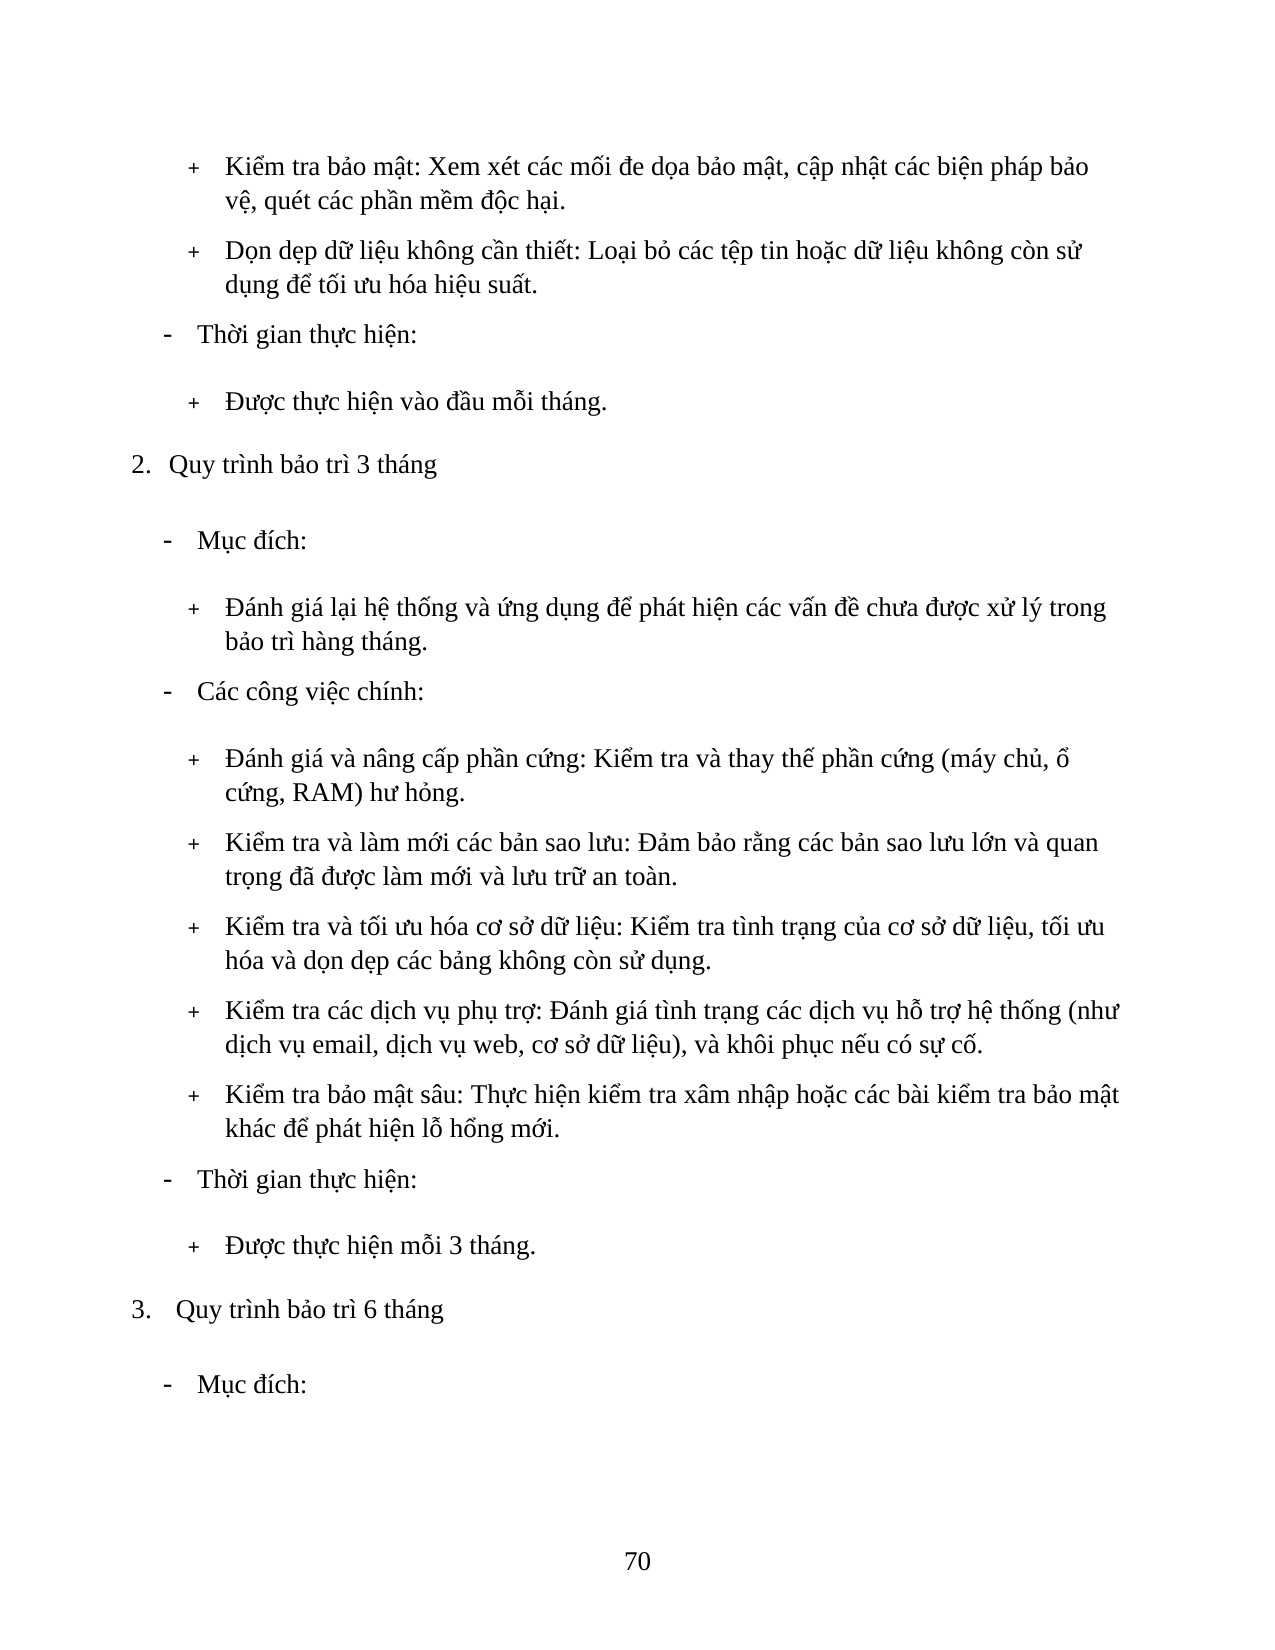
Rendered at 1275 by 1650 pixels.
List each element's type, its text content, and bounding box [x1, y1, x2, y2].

list Mục đích: [159, 524, 1125, 558]
list Các công việc chính: [159, 675, 1125, 708]
list Kiểm tra và làm mới các bản sao lưu: Đảm bảo rằng các bản sao lưu lớn và quan trọng đã được làm mới và lưu trữ an toàn. [187, 826, 1125, 891]
list Được thực hiện vào đầu mỗi tháng. [187, 385, 1125, 417]
text Quy trình bảo trì 6 tháng [131, 1293, 1125, 1324]
text Quy trình bảo trì 3 tháng [131, 448, 1125, 479]
list Thời gian thực hiện: [159, 1163, 1125, 1196]
list Kiểm tra bảo mật: Xem xét các mối đe dọa bảo mật, cập nhật các biện pháp bảo vệ, quét các phần mềm độc hại. [187, 150, 1125, 215]
list Dọn dẹp dữ liệu không cần thiết: Loại bỏ các tệp tin hoặc dữ liệu không còn sử dụng để tối ưu hóa hiệu suất. [187, 234, 1125, 299]
list Đánh giá và nâng cấp phần cứng: Kiểm tra và thay thế phần cứng (máy chủ, ổ cứng, RAM) hư hỏng. [187, 742, 1125, 807]
list Kiểm tra các dịch vụ phụ trợ: Đánh giá tình trạng các dịch vụ hỗ trợ hệ thống (như dịch vụ email, dịch vụ web, cơ sở dữ liệu), và khôi phục nếu có sự cố. [187, 994, 1125, 1059]
list Kiểm tra và tối ưu hóa cơ sở dữ liệu: Kiểm tra tình trạng của cơ sở dữ liệu, tối ưu hóa và dọn dẹp các bảng không còn sử dụng. [187, 910, 1125, 975]
list Mục đích: [159, 1368, 1125, 1402]
list Kiểm tra bảo mật sâu: Thực hiện kiểm tra xâm nhập hoặc các bài kiểm tra bảo mật khác để phát hiện lỗ hổng mới. [187, 1078, 1125, 1144]
list Thời gian thực hiện: [159, 318, 1125, 352]
list Được thực hiện mỗi 3 tháng. [187, 1229, 1125, 1261]
list Đánh giá lại hệ thống và ứng dụng để phát hiện các vấn đề chưa được xử lý trong bảo trì hàng tháng. [187, 591, 1125, 656]
